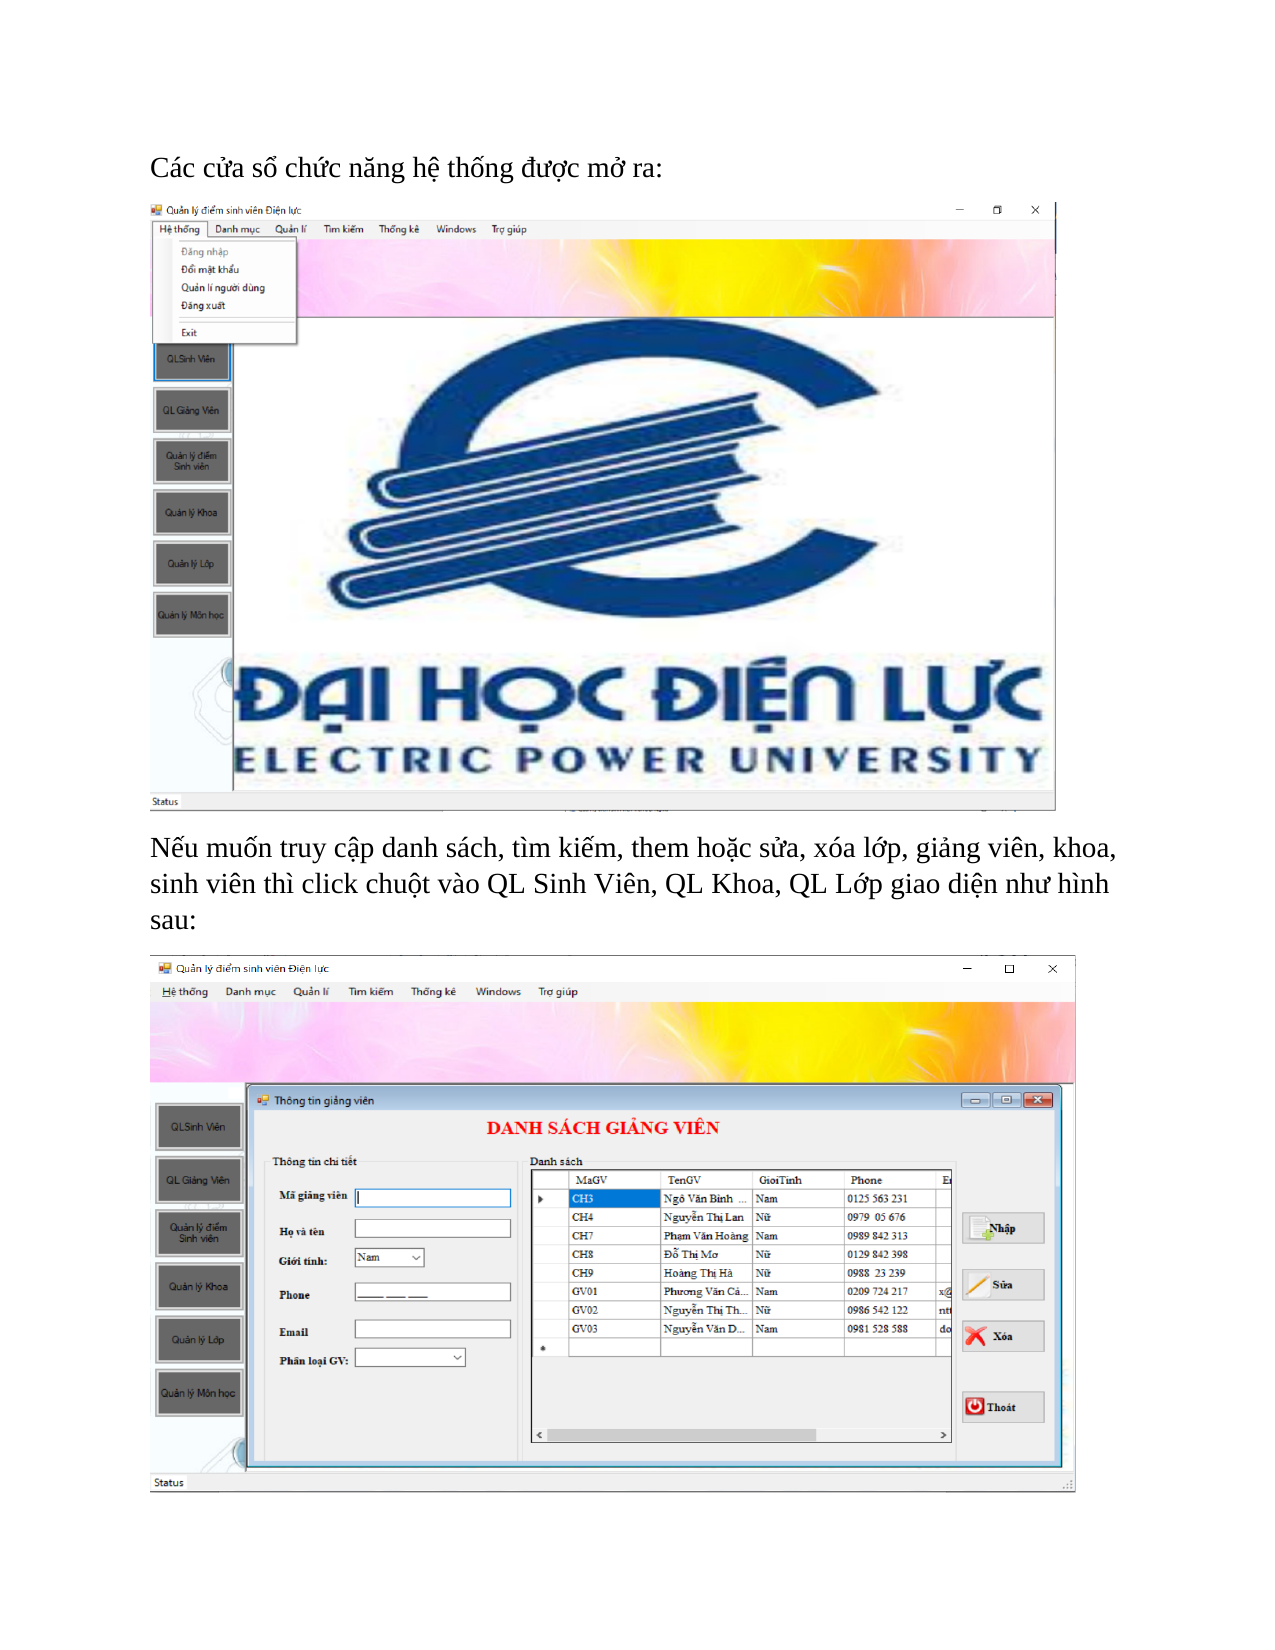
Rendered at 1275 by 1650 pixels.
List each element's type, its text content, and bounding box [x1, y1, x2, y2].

text Nếu muốn truy cập danh sách, tìm kiếm, them hoặc sửa, xóa lớp, giảng viên, khoa, sinh viên thì click chuột vào QL Sinh Viên, QL Khoa, QL Lớp giao diện như hình sau: [150, 830, 1125, 936]
picture [150, 202, 1057, 812]
text Các cửa sổ chức năng hệ thống được mở ra: [150, 150, 1125, 183]
picture [150, 955, 1076, 1493]
